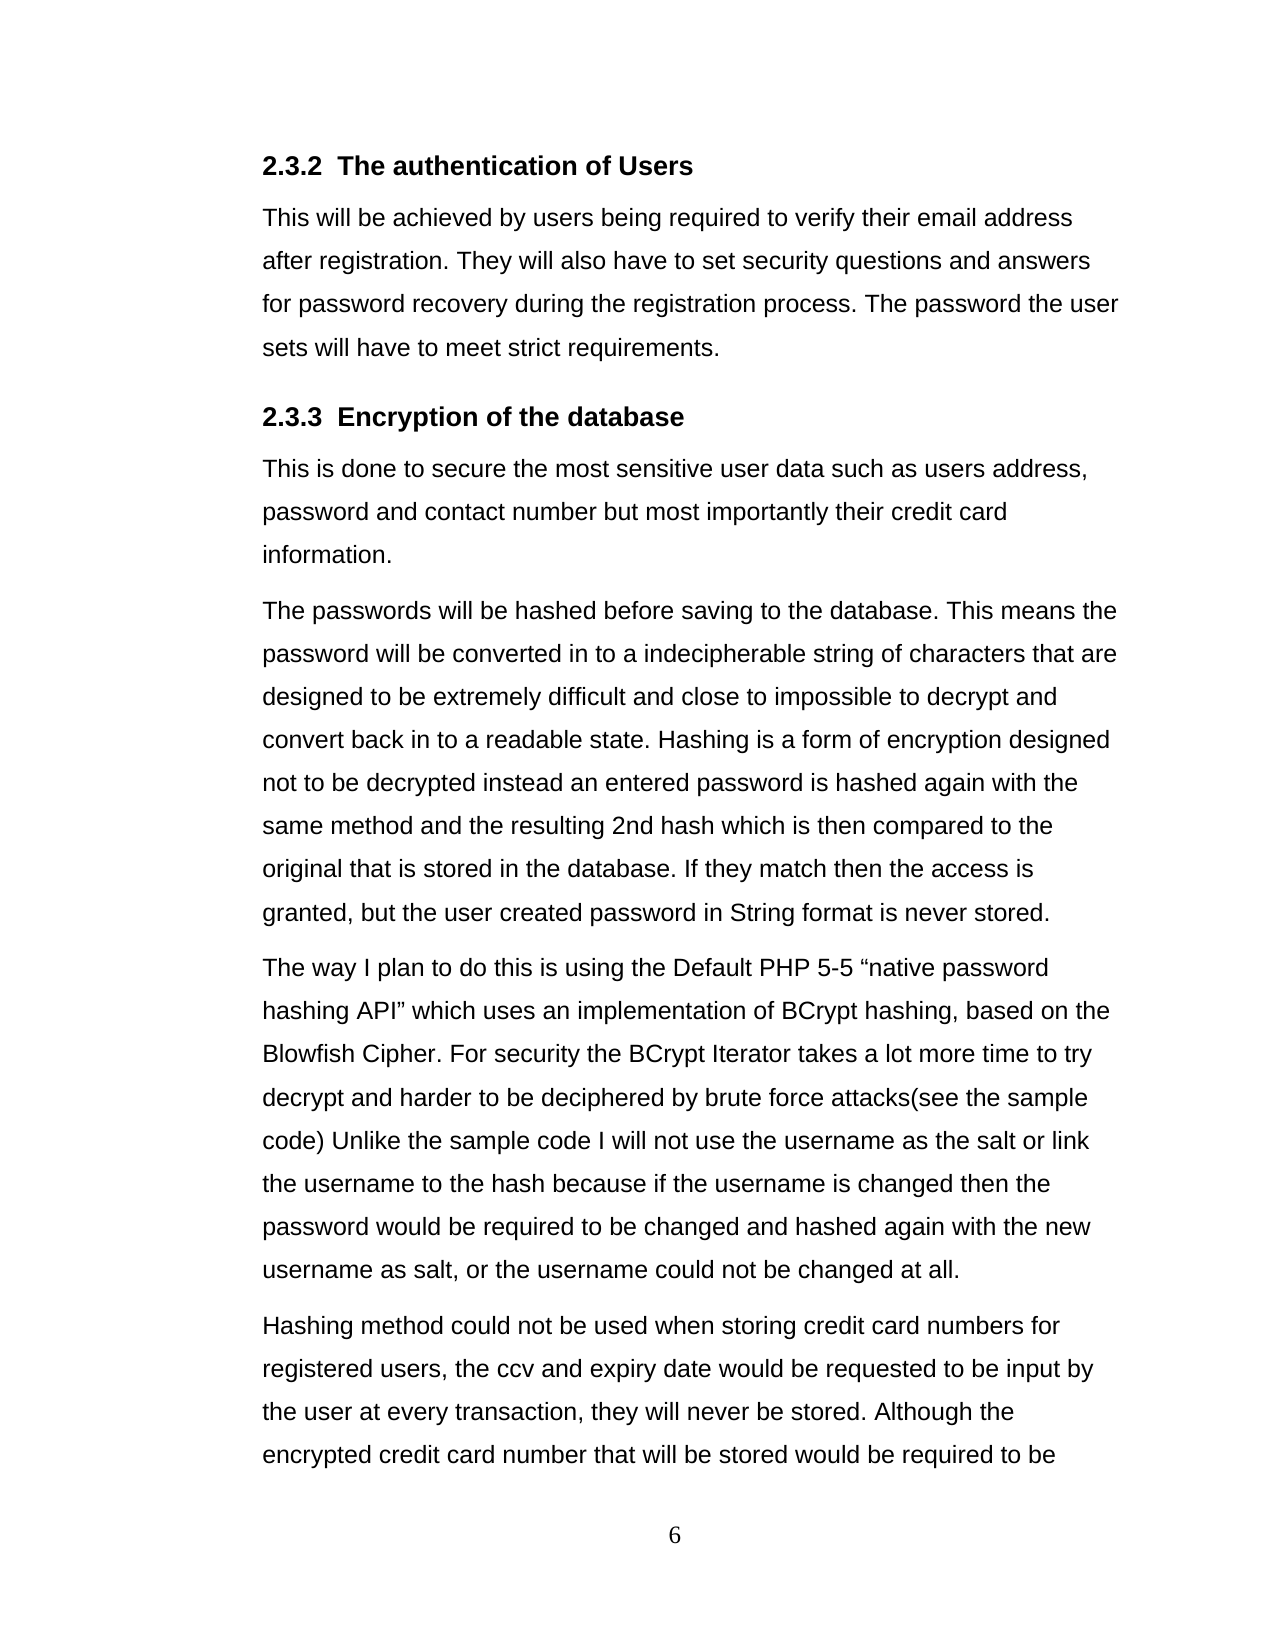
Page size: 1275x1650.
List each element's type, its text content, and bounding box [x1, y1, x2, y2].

subtitle Encryption of the database [262, 401, 1125, 432]
text This is done to secure the most sensitive user data such as users address, password and contact number but most importantly their credit card information. [262, 454, 1125, 569]
text The way I plan to do this is using the Default PHP 5-5 “native password hashing API” which uses an implementation of BCrypt hashing, based on the Blowfish Cipher. For security the BCrypt Iterator takes a lot more time to try decrypt and harder to be deciphered by brute force attacks(see the sample code) Unlike the sample code I will not use the username as the salt or link the username to the hash because if the username is changed then the password would be required to be changed and hashed again with the new username as salt, or the username could not be changed at all. [262, 953, 1125, 1284]
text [262, 1311, 1125, 1469]
text This will be achieved by users being required to verify their email address after registration. They will also have to set security questions and answers for password recovery during the registration process. The password the user sets will have to meet strict requirements. [262, 203, 1125, 361]
subtitle The authentication of Users [262, 150, 1125, 181]
text The passwords will be hashed before saving to the database. This means the password will be converted in to a indecipherable string of characters that are designed to be extremely difficult and close to impossible to decrypt and convert back in to a readable state. Hashing is a form of encryption designed not to be decrypted instead an entered password is hashed again with the same method and the resulting 2nd hash which is then compared to the original that is stored in the database. If they match then the access is granted, but the user created password in String format is never stored. [262, 596, 1125, 926]
